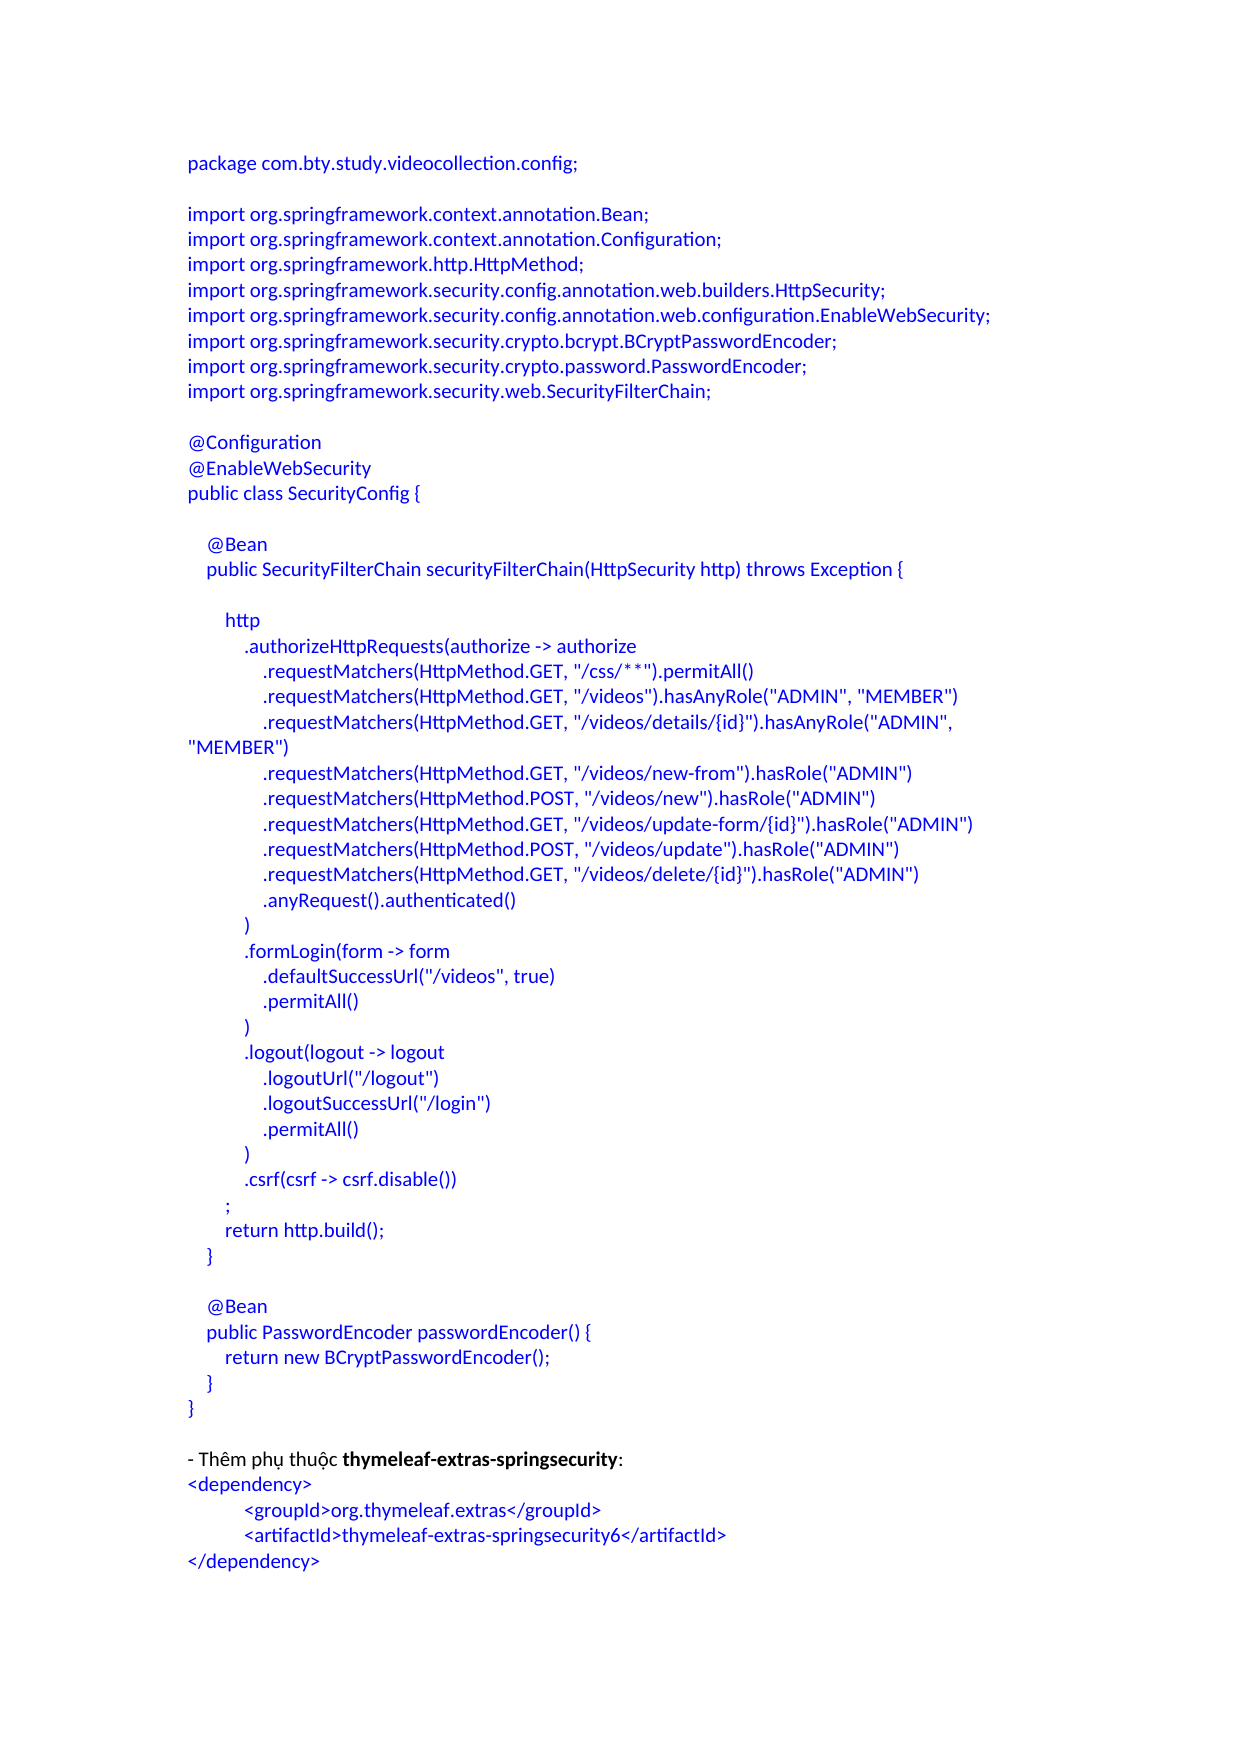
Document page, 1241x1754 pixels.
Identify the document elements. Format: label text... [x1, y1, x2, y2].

list } [187, 1243, 1053, 1268]
list .permitAll() [187, 989, 1053, 1014]
list ; [187, 1192, 1053, 1217]
list .requestMatchers(HttpMethod.GET, "/videos/details/{id}").hasAnyRole("ADMIN", "MEMBER") [187, 709, 1053, 760]
list .defaultSuccessUrl("/videos", true) [187, 963, 1053, 989]
list .permitAll() [187, 1116, 1053, 1141]
list .authorizeHttpRequests(authorize -> authorize [187, 633, 1053, 658]
list .requestMatchers(HttpMethod.GET, "/videos").hasAnyRole("ADMIN", "MEMBER") [187, 684, 1053, 709]
list .anyRequest().authenticated() [187, 887, 1053, 912]
list public SecurityFilterChain securityFilterChain(HttpSecurity http) throws Exception { [187, 557, 1053, 582]
list import org.springframework.security.crypto.password.PasswordEncoder; [187, 353, 1053, 379]
list http [187, 607, 1053, 633]
list .requestMatchers(HttpMethod.GET, "/css/**").permitAll() [187, 658, 1053, 684]
list } [187, 1395, 1053, 1421]
list import org.springframework.security.config.annotation.web.builders.HttpSecurity; [187, 277, 1053, 302]
list import org.springframework.security.crypto.bcrypt.BCryptPasswordEncoder; [187, 328, 1053, 353]
list public class SecurityConfig { [187, 480, 1053, 506]
list @Bean [187, 531, 1053, 557]
list .requestMatchers(HttpMethod.POST, "/videos/update").hasRole("ADMIN") [187, 836, 1053, 862]
list .formLogin(form -> form [187, 938, 1053, 963]
list .requestMatchers(HttpMethod.POST, "/videos/new").hasRole("ADMIN") [187, 785, 1053, 811]
list .logoutSuccessUrl("/login") [187, 1090, 1053, 1116]
list package com.bty.study.videocollection.config; [187, 150, 1053, 175]
list @EnableWebSecurity [187, 455, 1053, 480]
list <artifactId>thymeleaf-extras-springsecurity6</artifactId> [187, 1522, 1053, 1548]
list <groupId>org.thymeleaf.extras</groupId> [187, 1497, 1053, 1522]
list .csrf(csrf -> csrf.disable()) [187, 1167, 1053, 1192]
list ) [187, 1141, 1053, 1167]
list .logout(logout -> logout [187, 1039, 1053, 1065]
list import org.springframework.security.web.SecurityFilterChain; [187, 379, 1053, 404]
list import org.springframework.security.config.annotation.web.configuration.EnableWebSecurity; [187, 302, 1053, 328]
list import org.springframework.http.HttpMethod; [187, 252, 1053, 277]
list return new BCryptPasswordEncoder(); [187, 1344, 1053, 1370]
list ) [187, 1014, 1053, 1039]
list - Thêm phụ thuộc thymeleaf-extras-springsecurity: [187, 1446, 1053, 1472]
list .logoutUrl("/logout") [187, 1065, 1053, 1090]
list public PasswordEncoder passwordEncoder() { [187, 1319, 1053, 1344]
list return http.build(); [187, 1217, 1053, 1243]
list import org.springframework.context.annotation.Bean; [187, 201, 1053, 226]
list <dependency> [187, 1472, 1053, 1497]
list import org.springframework.context.annotation.Configuration; [187, 226, 1053, 252]
list @Bean [187, 1294, 1053, 1319]
list </dependency> [187, 1548, 1053, 1573]
list } [187, 1370, 1053, 1395]
list .requestMatchers(HttpMethod.GET, "/videos/update-form/{id}").hasRole("ADMIN") [187, 811, 1053, 836]
list .requestMatchers(HttpMethod.GET, "/videos/new-from").hasRole("ADMIN") [187, 760, 1053, 785]
list ) [187, 912, 1053, 938]
list .requestMatchers(HttpMethod.GET, "/videos/delete/{id}").hasRole("ADMIN") [187, 862, 1053, 887]
list @Configuration [187, 429, 1053, 455]
